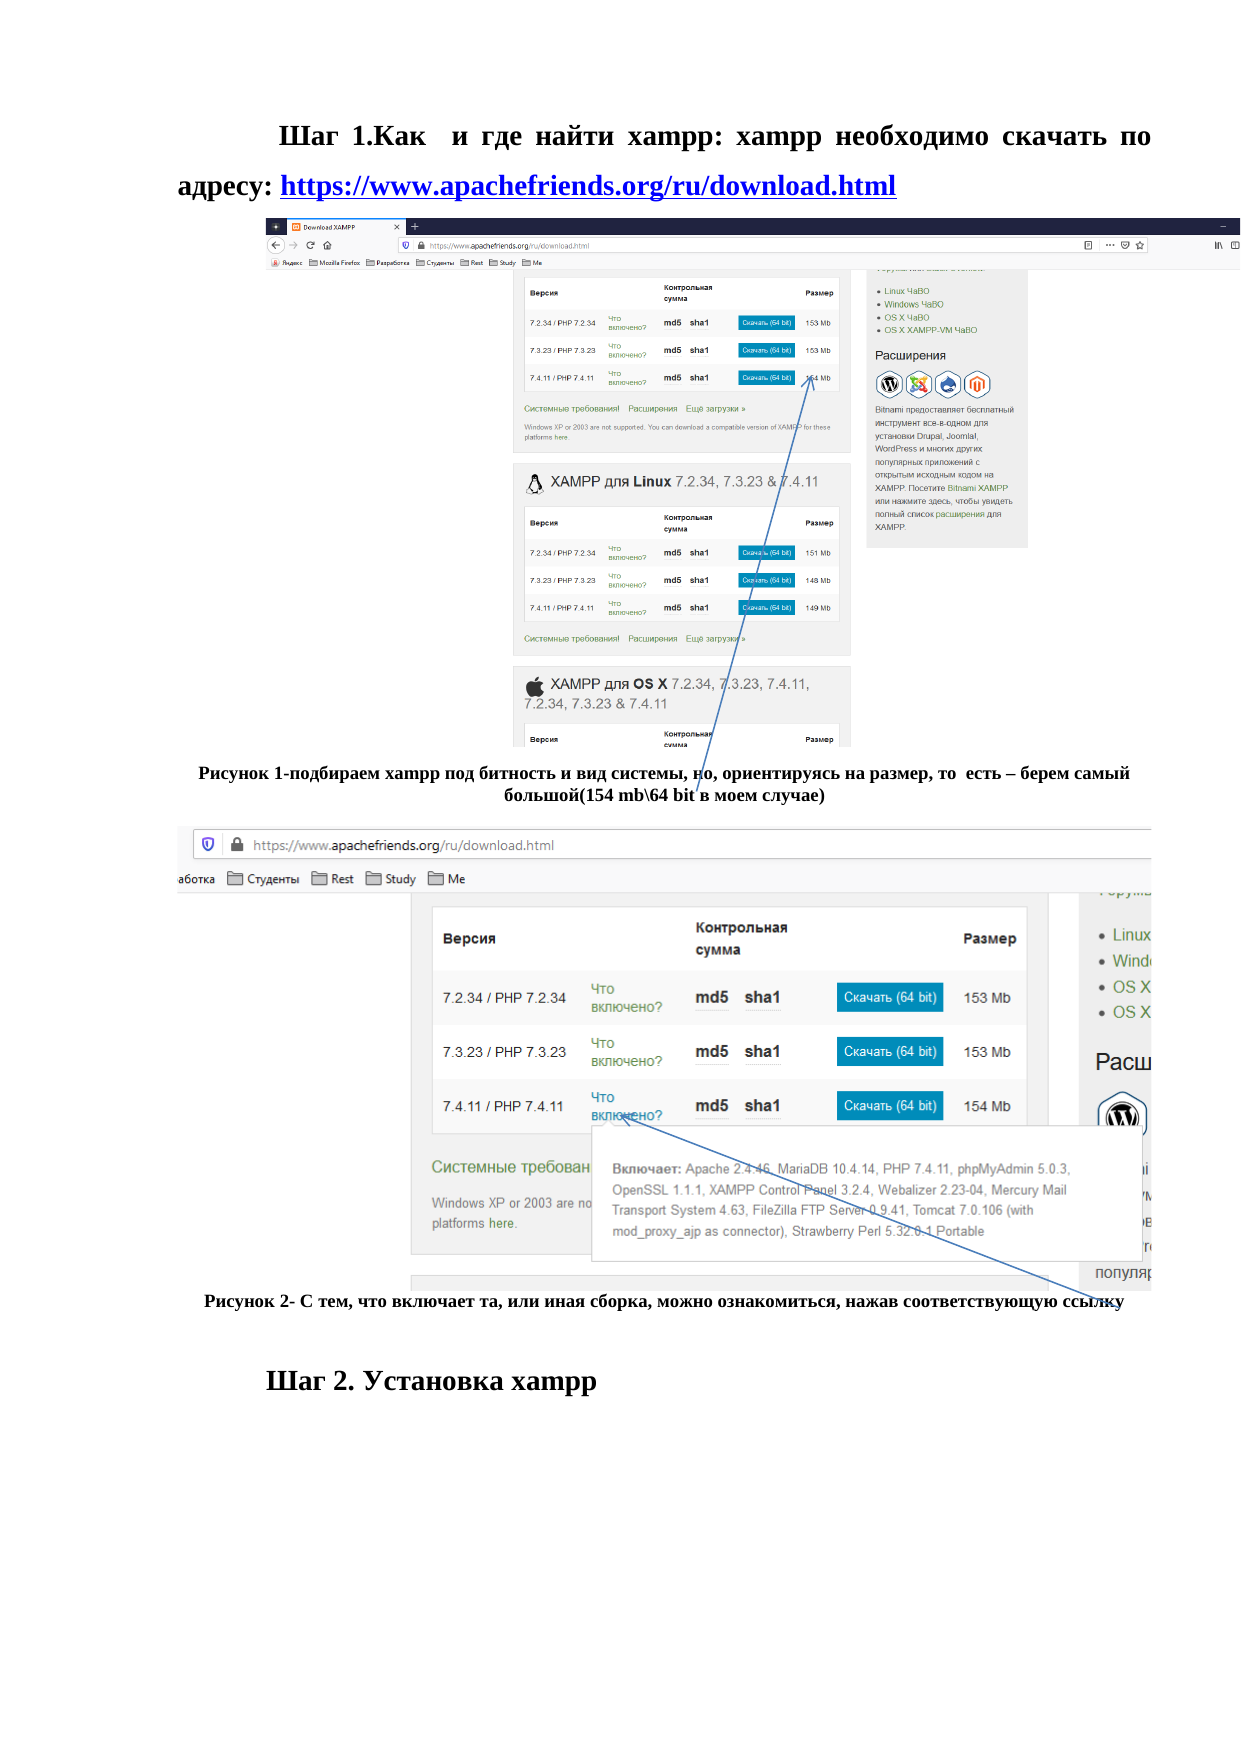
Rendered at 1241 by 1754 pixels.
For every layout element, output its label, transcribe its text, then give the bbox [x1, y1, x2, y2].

picture [177, 826, 1152, 1291]
text Рисунок 1-подбираем xampp под битность и вид системы, но, ориентируясь на размер, то есть – берем самый большой(154 mb\64 bit в моем случае) [177, 762, 1152, 805]
text Шаг 2. Установка xampp [177, 1363, 1152, 1397]
picture [265, 218, 1241, 747]
text Шаг 1.Как и где найти xampp: xampp необходимо скачать по адресу: https://www.apachefriends.org/ru/download.html [177, 118, 1152, 202]
text Рисунок 2- С тем, что включает та, или иная сборка, можно ознакомиться, нажав соответствующую ссылку [177, 1291, 1152, 1312]
